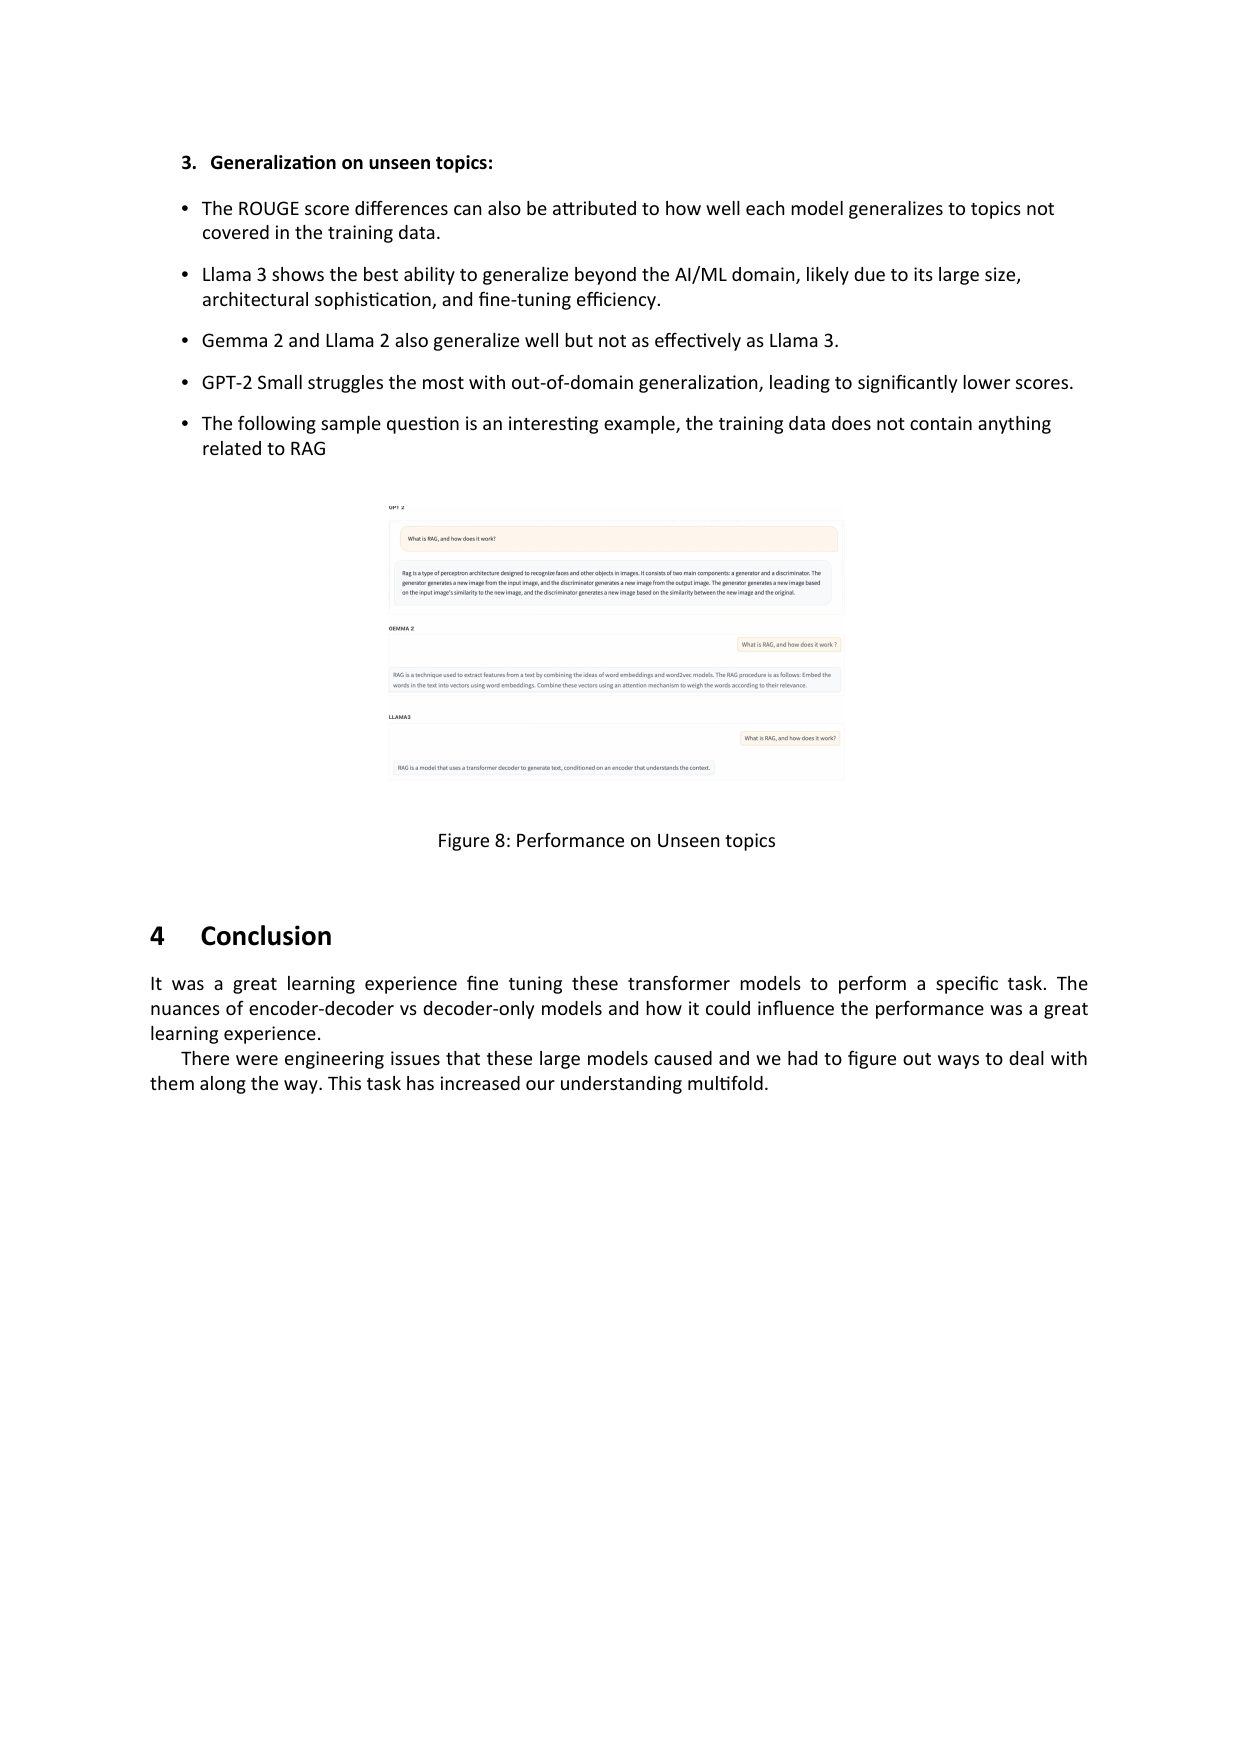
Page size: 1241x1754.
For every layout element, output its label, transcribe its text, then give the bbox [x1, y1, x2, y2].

list Gemma 2 and Llama 2 also generalize well but not as effectively as Llama 3. [181, 328, 1226, 353]
subtitle Conclusion [150, 917, 1226, 952]
list The following sample question is an interesting example, the training data does not contain anything related to RAG [181, 411, 1090, 461]
subtitle Generalization on unseen topics: [181, 149, 1226, 174]
list GPT-2 Small struggles the most with out-of-domain generalization, leading to significantly lower scores. [181, 369, 1091, 394]
list The ROUGE score differences can also be attributed to how well each model generalizes to topics not covered in the training data. [181, 195, 1090, 245]
picture [388, 506, 845, 781]
list Llama 3 shows the best ability to generalize beyond the AI/ML domain, likely due to its large size, architectural sophistication, and fine-tuning efficiency. [181, 262, 1090, 311]
text Figure 8: Performance on Unseen topics [437, 827, 1226, 852]
text There were engineering issues that these large models caused and we had to figure out ways to deal with them along the way. This task has increased our understanding multifold. [150, 1046, 1090, 1095]
text It was a great learning experience fine tuning these transformer models to perform a specific task. The nuances of encoder-decoder vs decoder-only models and how it could influence the performance was a great learning experience. [150, 971, 1090, 1046]
